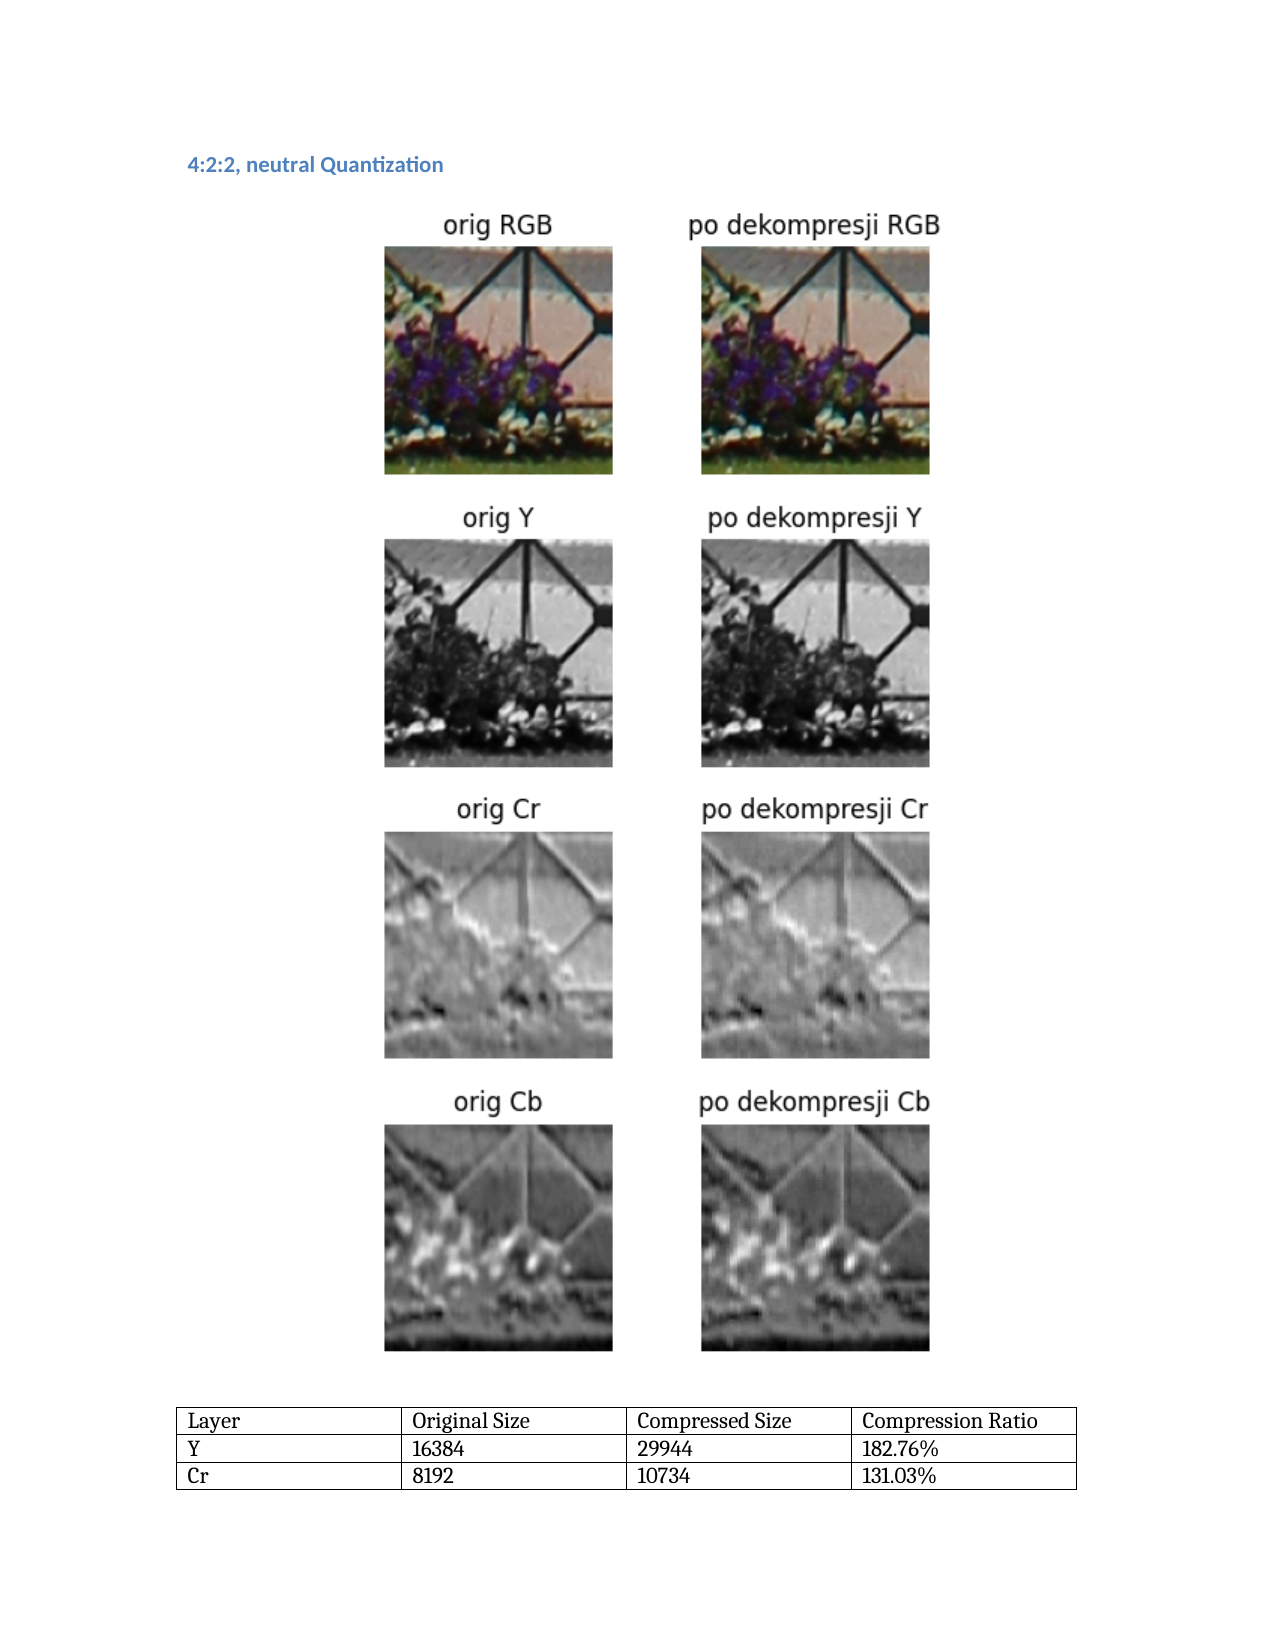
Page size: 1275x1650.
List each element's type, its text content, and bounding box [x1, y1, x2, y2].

table_cell Y [177, 1435, 401, 1462]
table_cell 16384 [402, 1435, 626, 1462]
table_cell 182.76% [852, 1435, 1076, 1462]
subtitle 4:2:2, neutral Quantization [187, 150, 1087, 178]
table_cell 10734 [627, 1463, 851, 1489]
table_header Compression Ratio [852, 1408, 1076, 1434]
table_cell 29944 [627, 1435, 851, 1462]
table_cell Cr [177, 1463, 401, 1489]
table_header Layer [177, 1408, 401, 1434]
table_cell 8192 [402, 1463, 626, 1489]
table_header Compressed Size [627, 1408, 851, 1434]
picture [206, 182, 1107, 1383]
table_header Original Size [402, 1408, 626, 1434]
table_cell 131.03% [852, 1463, 1076, 1489]
